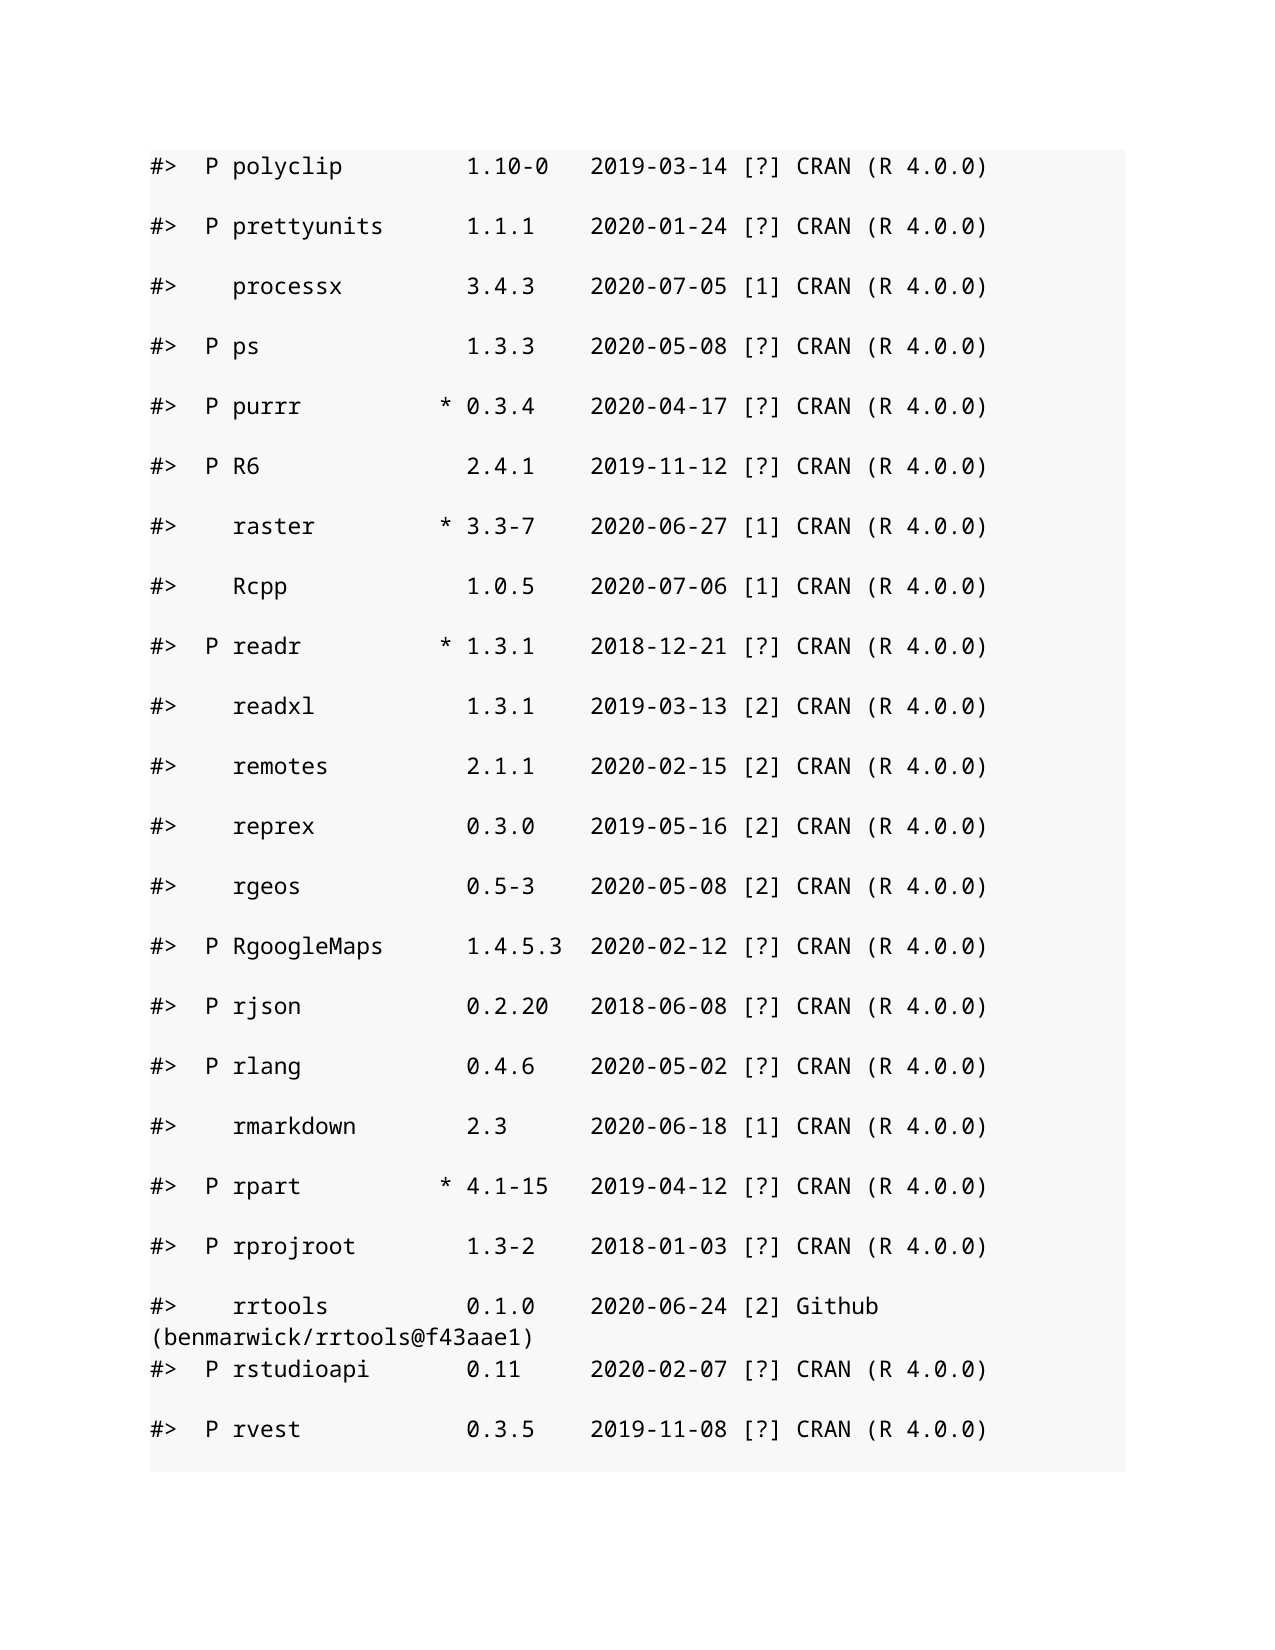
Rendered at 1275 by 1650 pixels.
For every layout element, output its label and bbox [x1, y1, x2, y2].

text [150, 150, 1125, 1472]
